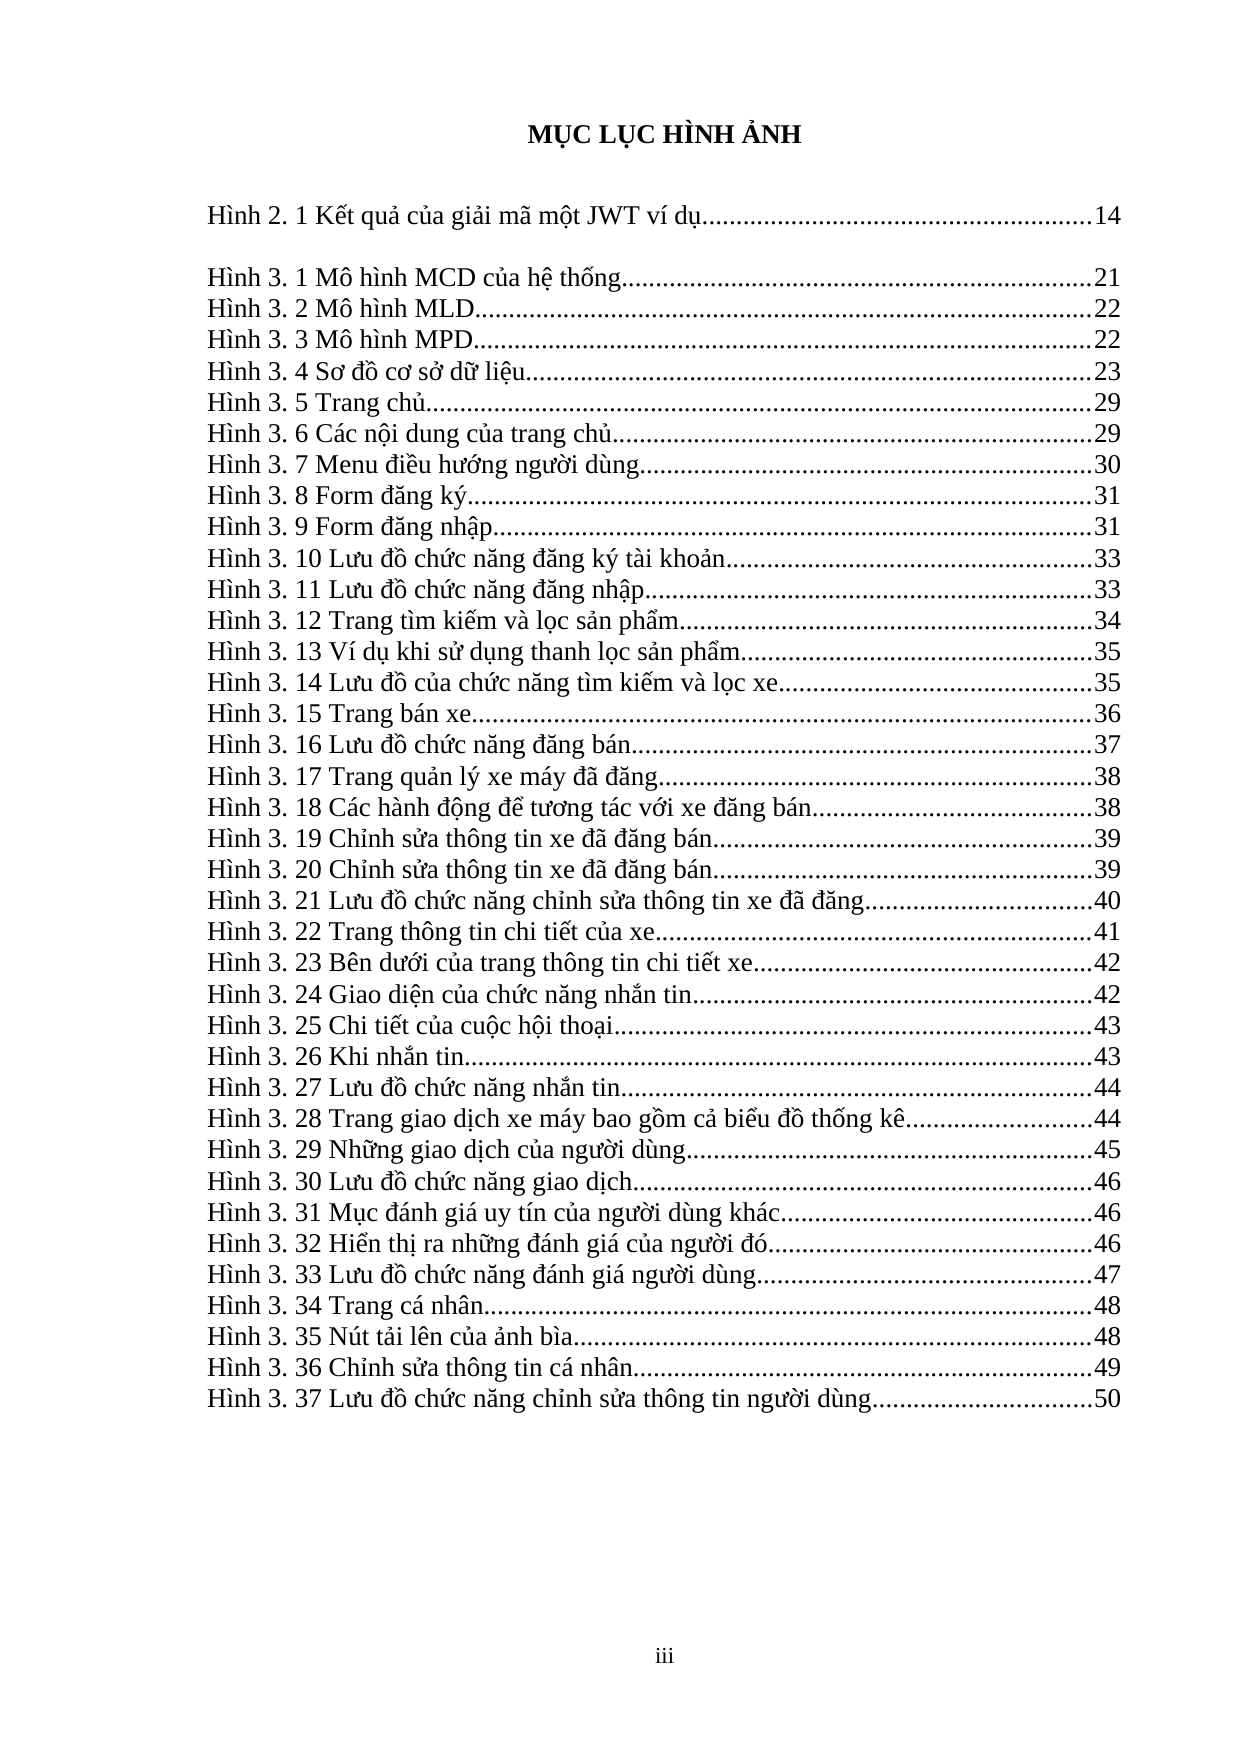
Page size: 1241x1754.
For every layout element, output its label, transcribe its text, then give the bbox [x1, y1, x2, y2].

text Hình 3. 4 Sơ đồ cơ sở dữ liệu 23 [207, 355, 1122, 386]
text Hình 3. 19 Chỉnh sửa thông tin xe đã đăng bán 39 [207, 822, 1122, 853]
text Hình 3. 36 Chỉnh sửa thông tin cá nhân 49 [207, 1351, 1122, 1383]
text Hình 3. 26 Khi nhắn tin 43 [207, 1040, 1122, 1071]
text Hình 3. 12 Trang tìm kiếm và lọc sản phẩm 34 [207, 604, 1122, 635]
text Hình 3. 1 Mô hình MCD của hệ thống 21 [207, 261, 1122, 292]
text Hình 3. 3 Mô hình MPD 22 [207, 324, 1122, 355]
text Hình 3. 21 Lưu đồ chức năng chỉnh sửa thông tin xe đã đăng 40 [207, 884, 1122, 915]
text Hình 3. 6 Các nội dung của trang chủ 29 [207, 417, 1122, 448]
text Hình 3. 8 Form đăng ký 31 [207, 479, 1122, 511]
text Hình 3. 35 Nút tải lên của ảnh bìa 48 [207, 1320, 1122, 1351]
text Hình 3. 14 Lưu đồ của chức năng tìm kiếm và lọc xe 35 [207, 666, 1122, 697]
text Hình 3. 24 Giao diện của chức năng nhắn tin 42 [207, 978, 1122, 1009]
text Hình 3. 2 Mô hình MLD 22 [207, 292, 1122, 324]
text Hình 3. 30 Lưu đồ chức năng giao dịch 46 [207, 1164, 1122, 1196]
text Hình 3. 16 Lưu đồ chức năng đăng bán 37 [207, 728, 1122, 760]
text Hình 3. 22 Trang thông tin chi tiết của xe 41 [207, 915, 1122, 947]
text Hình 3. 20 Chỉnh sửa thông tin xe đã đăng bán 39 [207, 853, 1122, 884]
text Hình 3. 17 Trang quản lý xe máy đã đăng 38 [207, 760, 1122, 791]
text Hình 3. 9 Form đăng nhập 31 [207, 511, 1122, 542]
text Hình 3. 31 Mục đánh giá uy tín của người dùng khác 46 [207, 1196, 1122, 1227]
text Hình 3. 33 Lưu đồ chức năng đánh giá người dùng 47 [207, 1258, 1122, 1289]
text Hình 3. 18 Các hành động để tương tác với xe đăng bán 38 [207, 791, 1122, 822]
text Hình 3. 25 Chi tiết của cuộc hội thoại 43 [207, 1009, 1122, 1040]
text Hình 3. 10 Lưu đồ chức năng đăng ký tài khoản 33 [207, 542, 1122, 573]
text Hình 3. 32 Hiển thị ra những đánh giá của người đó 46 [207, 1227, 1122, 1258]
text Hình 3. 7 Menu điều hướng người dùng 30 [207, 448, 1122, 479]
text Hình 2. 1 Kết quả của giải mã một JWT ví dụ 14 [207, 199, 1122, 230]
text Hình 3. 13 Ví dụ khi sử dụng thanh lọc sản phẩm 35 [207, 635, 1122, 666]
text Hình 3. 23 Bên dưới của trang thông tin chi tiết xe 42 [207, 947, 1122, 978]
text Hình 3. 29 Những giao dịch của người dùng 45 [207, 1133, 1122, 1164]
text Hình 3. 37 Lưu đồ chức năng chỉnh sửa thông tin người dùng 50 [207, 1383, 1122, 1414]
text Hình 3. 27 Lưu đồ chức năng nhắn tin 44 [207, 1071, 1122, 1102]
text Hình 3. 11 Lưu đồ chức năng đăng nhập 33 [207, 573, 1122, 604]
text Hình 3. 15 Trang bán xe 36 [207, 697, 1122, 728]
text Hình 3. 34 Trang cá nhân 48 [207, 1289, 1122, 1320]
text Hình 3. 5 Trang chủ 29 [207, 386, 1122, 417]
text Hình 3. 28 Trang giao dịch xe máy bao gồm cả biểu đồ thống kê 44 [207, 1102, 1122, 1133]
text MỤC LỤC HÌNH ẢNH [207, 118, 1122, 149]
